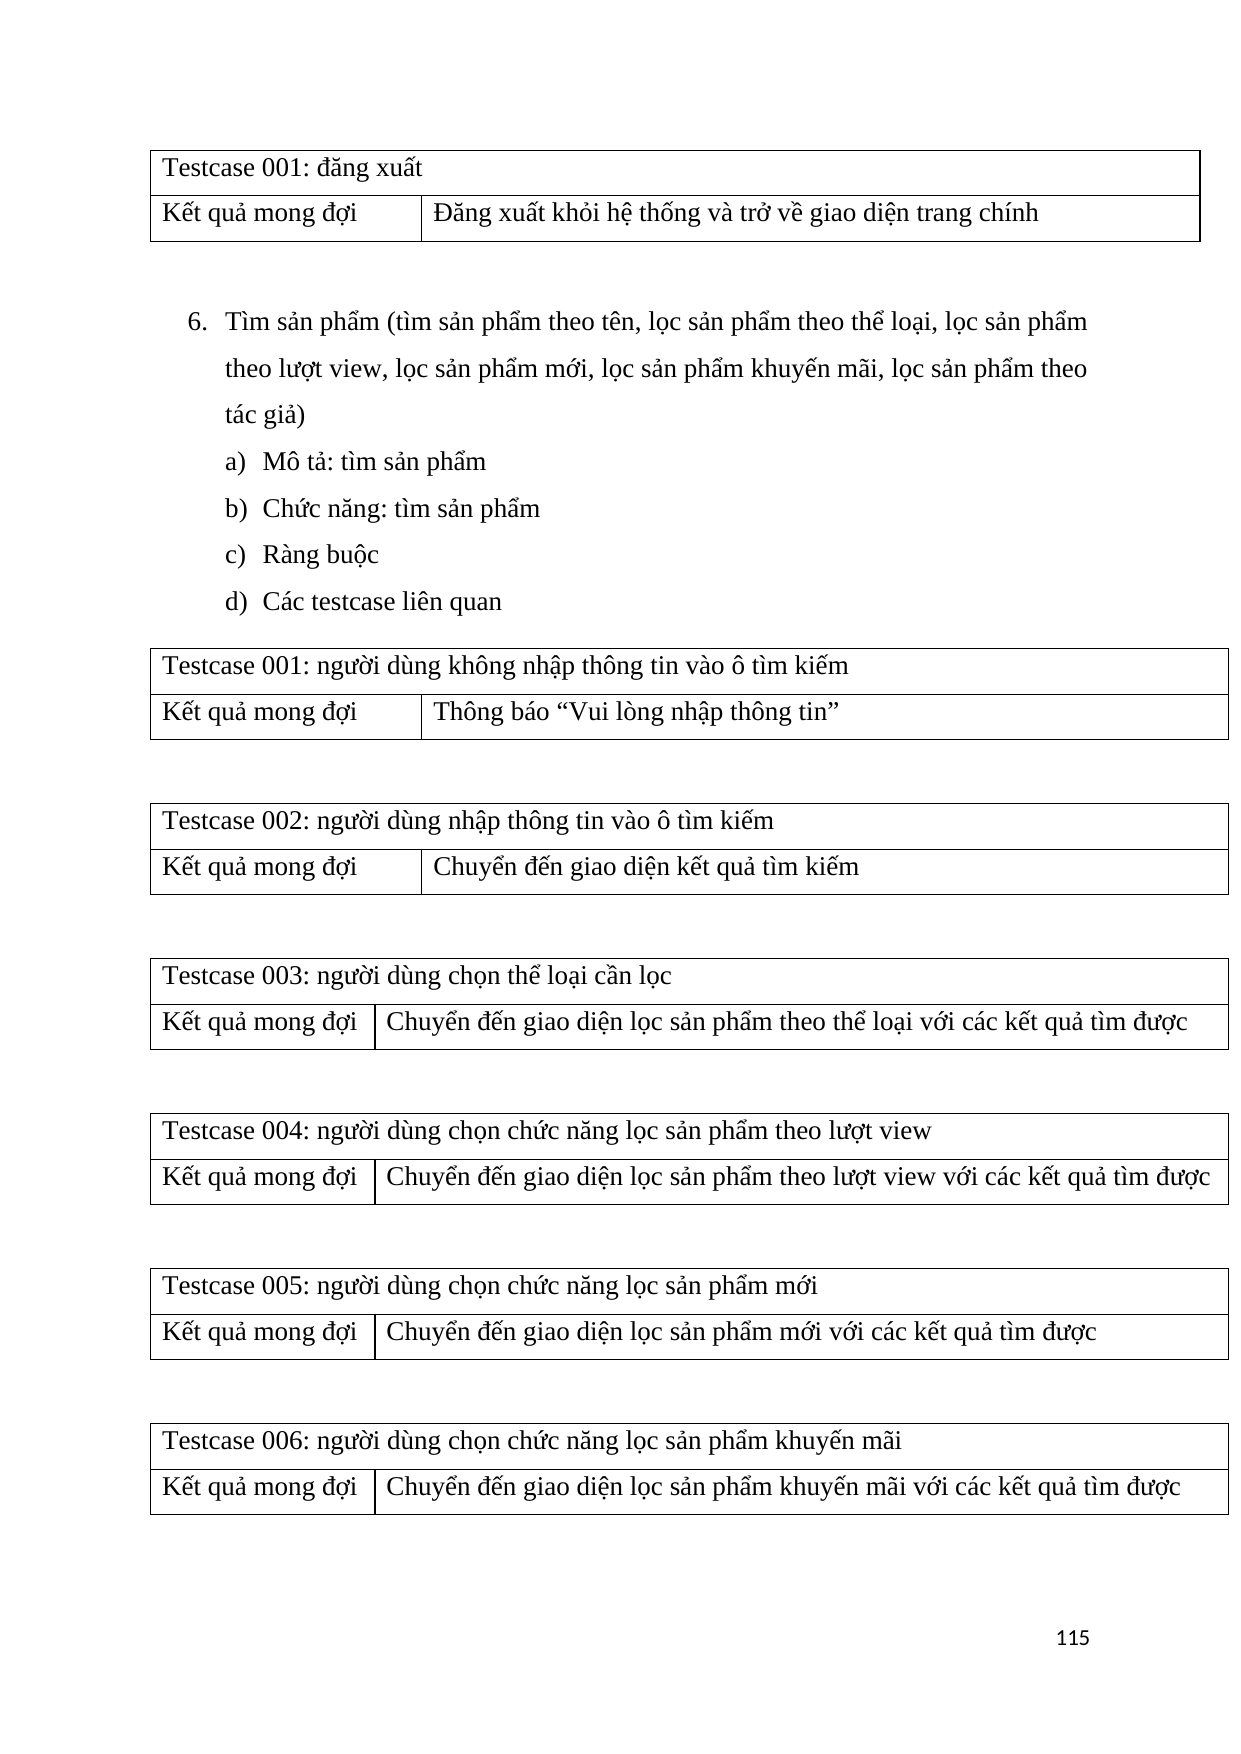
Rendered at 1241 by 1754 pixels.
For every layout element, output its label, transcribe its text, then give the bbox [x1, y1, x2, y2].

list Các testcase liên quan [225, 585, 1090, 616]
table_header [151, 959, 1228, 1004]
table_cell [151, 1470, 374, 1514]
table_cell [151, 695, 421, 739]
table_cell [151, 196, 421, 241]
list Chức năng: tìm sản phẩm [225, 492, 1090, 523]
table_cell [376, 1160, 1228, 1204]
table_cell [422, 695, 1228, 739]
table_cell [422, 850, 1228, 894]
list Ràng buộc [225, 538, 1090, 569]
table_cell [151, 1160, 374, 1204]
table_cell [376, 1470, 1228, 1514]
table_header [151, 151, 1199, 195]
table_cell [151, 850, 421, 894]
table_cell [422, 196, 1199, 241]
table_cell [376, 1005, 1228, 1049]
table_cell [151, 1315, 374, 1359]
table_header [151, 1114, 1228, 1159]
list Mô tả: tìm sản phẩm [225, 445, 1090, 476]
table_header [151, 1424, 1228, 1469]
list Tìm sản phẩm (tìm sản phẩm theo tên, lọc sản phẩm theo thể loại, lọc sản phẩm theo lượt view, lọc sản phẩm mới, lọc sản phẩm khuyến mãi, lọc sản phẩm theo tác giả) [187, 305, 1090, 429]
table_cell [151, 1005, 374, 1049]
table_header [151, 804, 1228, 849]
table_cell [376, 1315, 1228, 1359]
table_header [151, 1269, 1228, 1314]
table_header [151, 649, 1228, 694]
